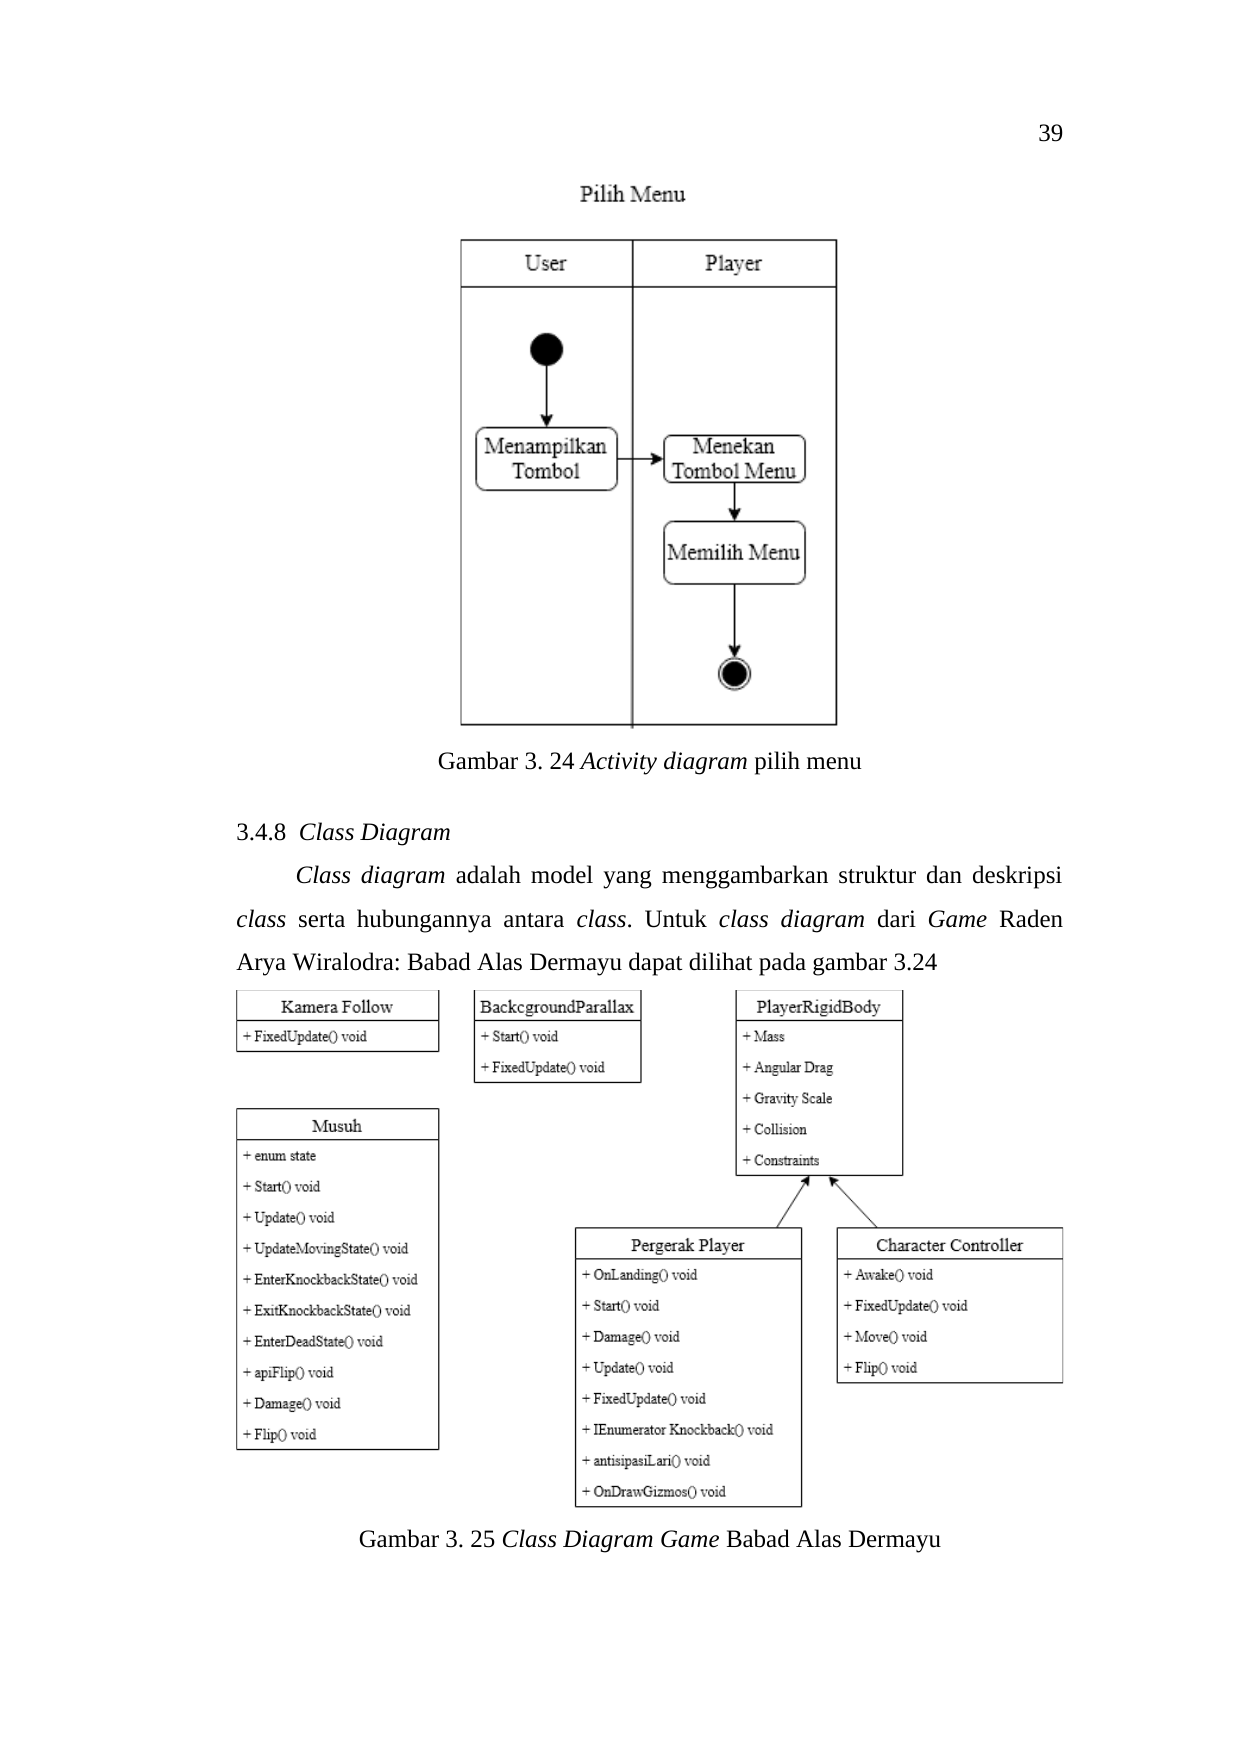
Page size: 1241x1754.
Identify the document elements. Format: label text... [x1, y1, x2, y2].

text Gambar 3. 24 Activity diagram pilih menu [236, 746, 1063, 775]
text Class diagram adalah model yang menggambarkan struktur dan deskripsi class serta hubungannya antara class. Untuk class diagram dari Game Raden Arya Wiralodra: Babad Alas Dermayu dapat dilihat pada gambar 3.24 [236, 861, 1063, 976]
text Gambar 3. 25 Class Diagram Game Babad Alas Dermayu [236, 1524, 1063, 1553]
list Class Diagram [236, 817, 1063, 846]
picture [460, 177, 839, 732]
picture [236, 990, 1064, 1511]
